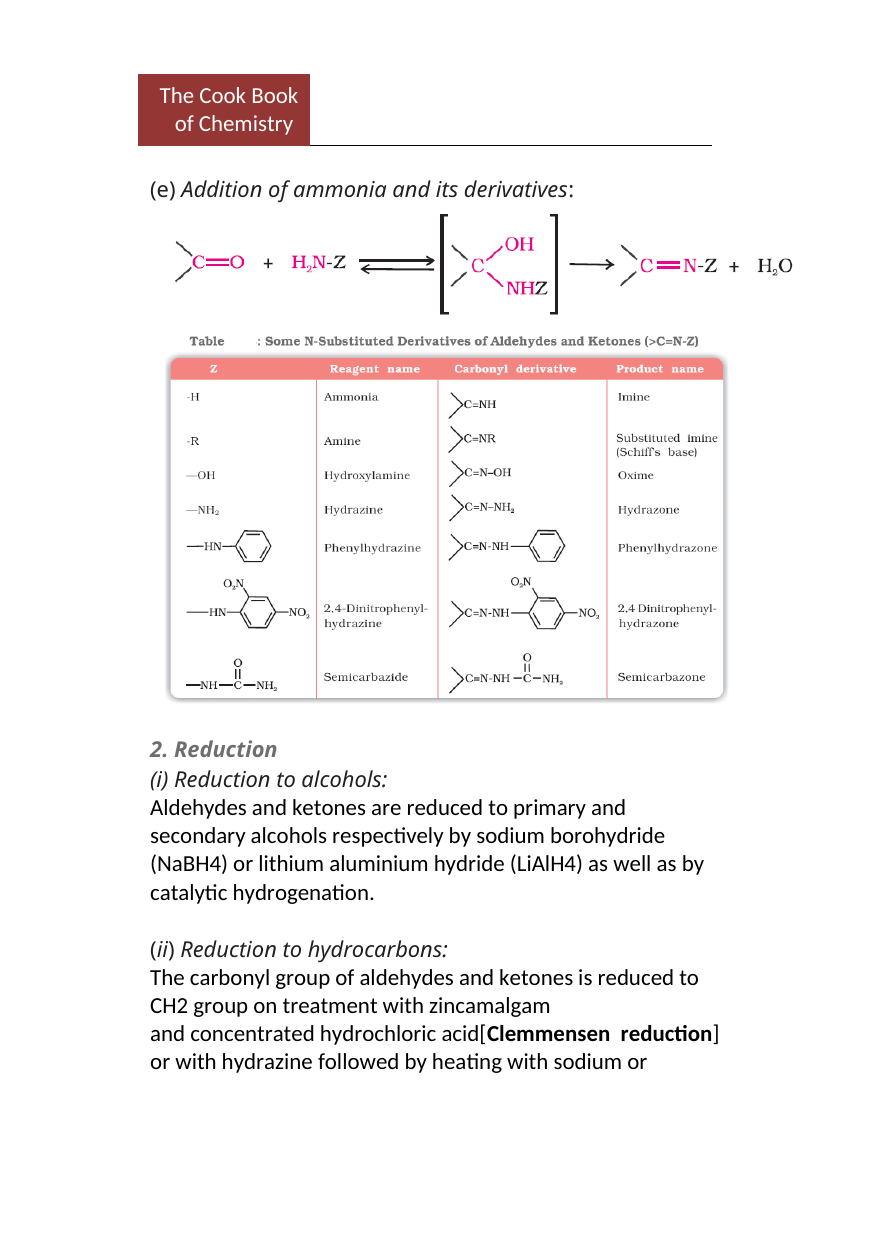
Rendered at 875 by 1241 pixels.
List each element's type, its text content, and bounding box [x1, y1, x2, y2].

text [150, 1019, 724, 1076]
text Aldehydes and ketones are reduced to primary and secondary alcohols respectively by sodium borohydride (NaBH4) or lithium aluminium hydride (LiAlH4) as well as by catalytic hydrogenation. [150, 793, 724, 906]
text (e) Addition of ammonia and its derivatives: [150, 174, 724, 203]
text 2. Reduction [150, 734, 724, 764]
picture [150, 327, 733, 706]
text (ii) Reduction to hydrocarbons: [150, 934, 724, 963]
text (i) Reduction to alcohols: [150, 764, 724, 793]
text The carbonyl group of aldehydes and ketones is reduced to CH2 group on treatment with zincamalgam [150, 963, 724, 1019]
